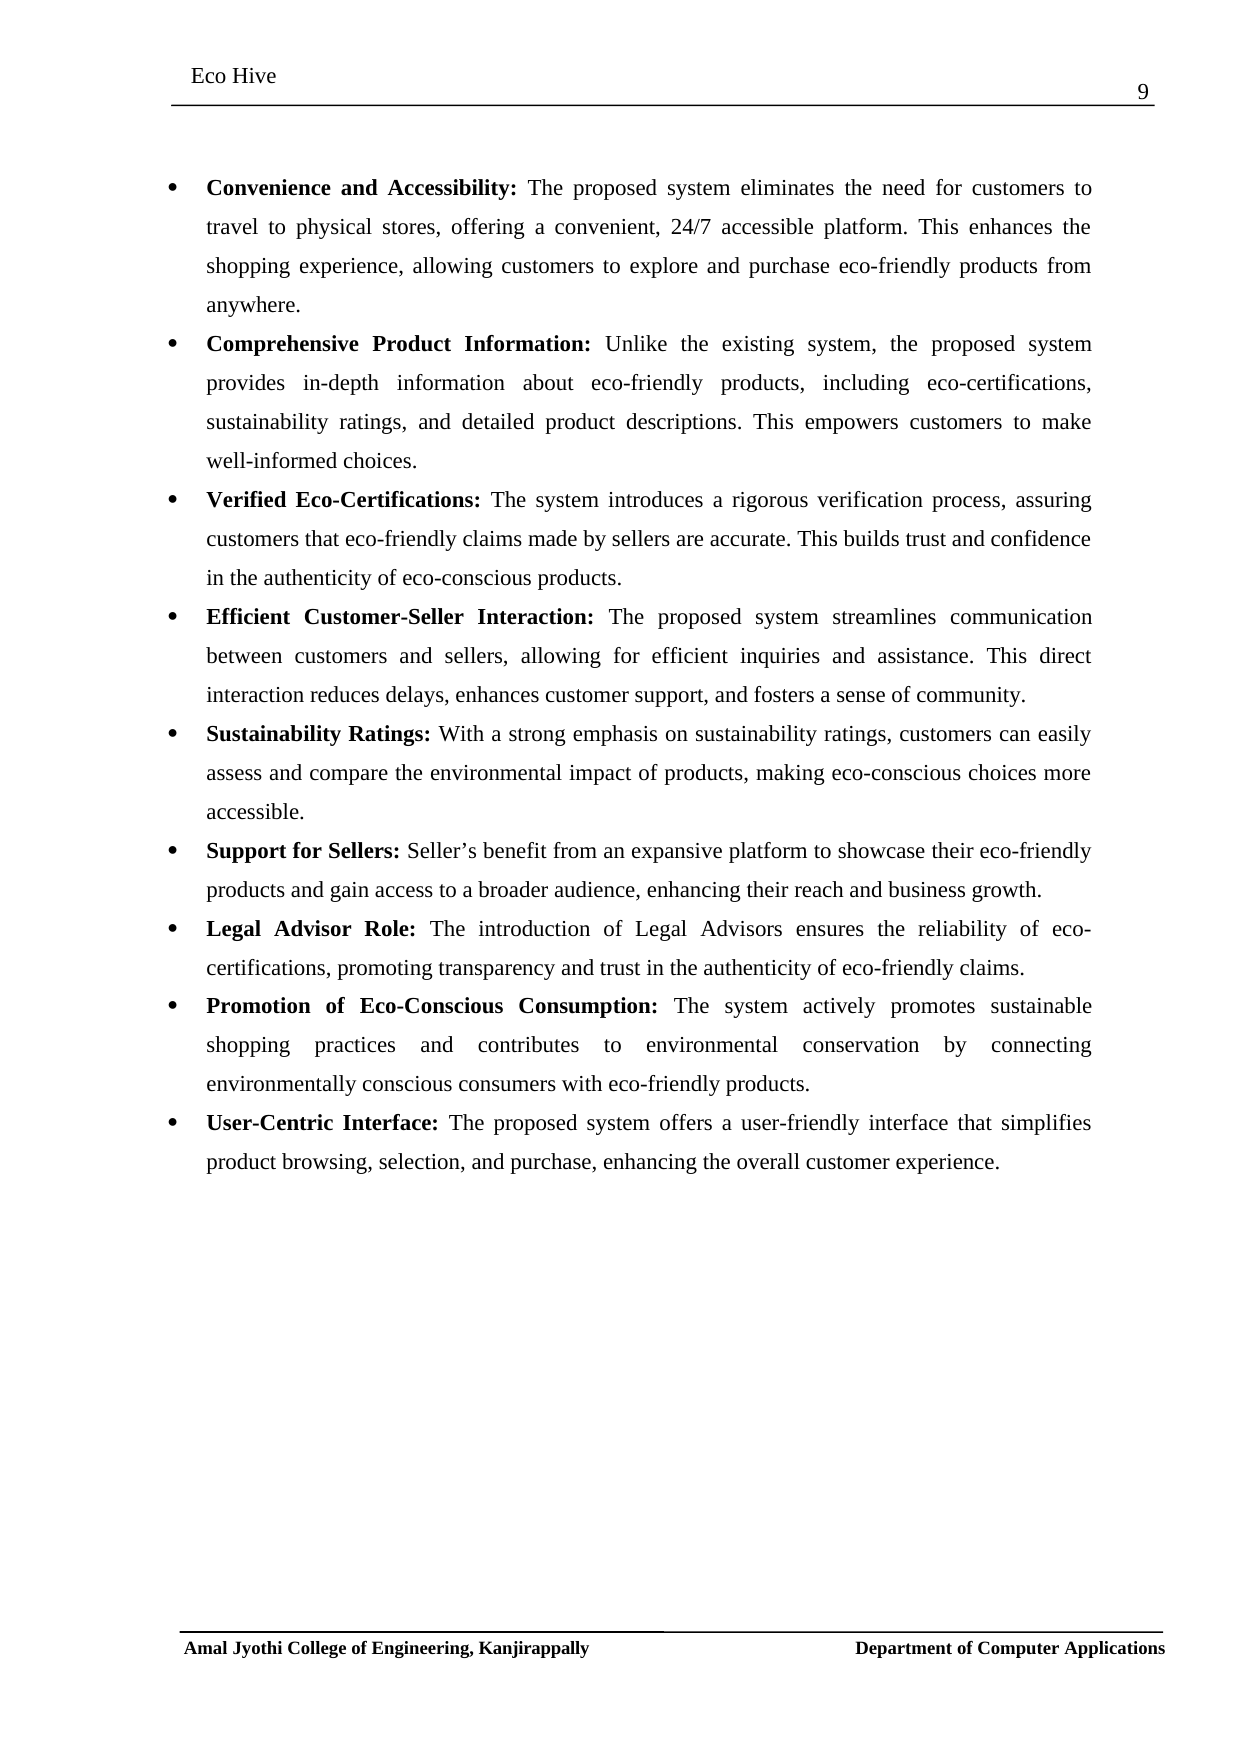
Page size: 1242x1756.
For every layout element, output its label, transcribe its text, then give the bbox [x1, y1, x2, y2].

list Efficient Customer-Seller Interaction: The proposed system streamlines communication between customers and sellers, allowing for efficient inquiries and assistance. This direct interaction reduces delays, enhances customer support, and fosters a sense of community. [169, 603, 1093, 707]
list Sustainability Ratings: With a strong emphasis on sustainability ratings, customers can easily assess and compare the environmental impact of products, making eco-conscious choices more accessible. [169, 720, 1093, 824]
list Support for Sellers: Seller’s benefit from an expansive platform to showcase their eco-friendly products and gain access to a broader audience, enhancing their reach and business growth. [169, 837, 1093, 902]
list Promotion of Eco-Conscious Consumption: The system actively promotes sustainable shopping practices and contributes to environmental conservation by connecting environmentally conscious consumers with eco-friendly products. [169, 992, 1093, 1097]
list Verified Eco-Certifications: The system introduces a rigorous verification process, assuring customers that eco-friendly claims made by sellers are accurate. This builds trust and confidence in the authenticity of eco-conscious products. [169, 486, 1093, 590]
list Comprehensive Product Information: Unlike the existing system, the proposed system provides in-depth information about eco-friendly products, including eco-certifications, sustainability ratings, and detailed product descriptions. This empowers customers to make well-informed choices. [169, 330, 1093, 473]
list Legal Advisor Role: The introduction of Legal Advisors ensures the reliability of eco-certifications, promoting transparency and trust in the authenticity of eco-friendly claims. [169, 914, 1093, 980]
list Convenience and Accessibility: The proposed system eliminates the need for customers to travel to physical stores, offering a convenient, 24/7 accessible platform. This enhances the shopping experience, allowing customers to explore and purchase eco-friendly products from anywhere. [169, 174, 1093, 318]
list User-Centric Interface: The proposed system offers a user-friendly interface that simplifies product browsing, selection, and purchase, enhancing the overall customer experience. [169, 1109, 1093, 1175]
